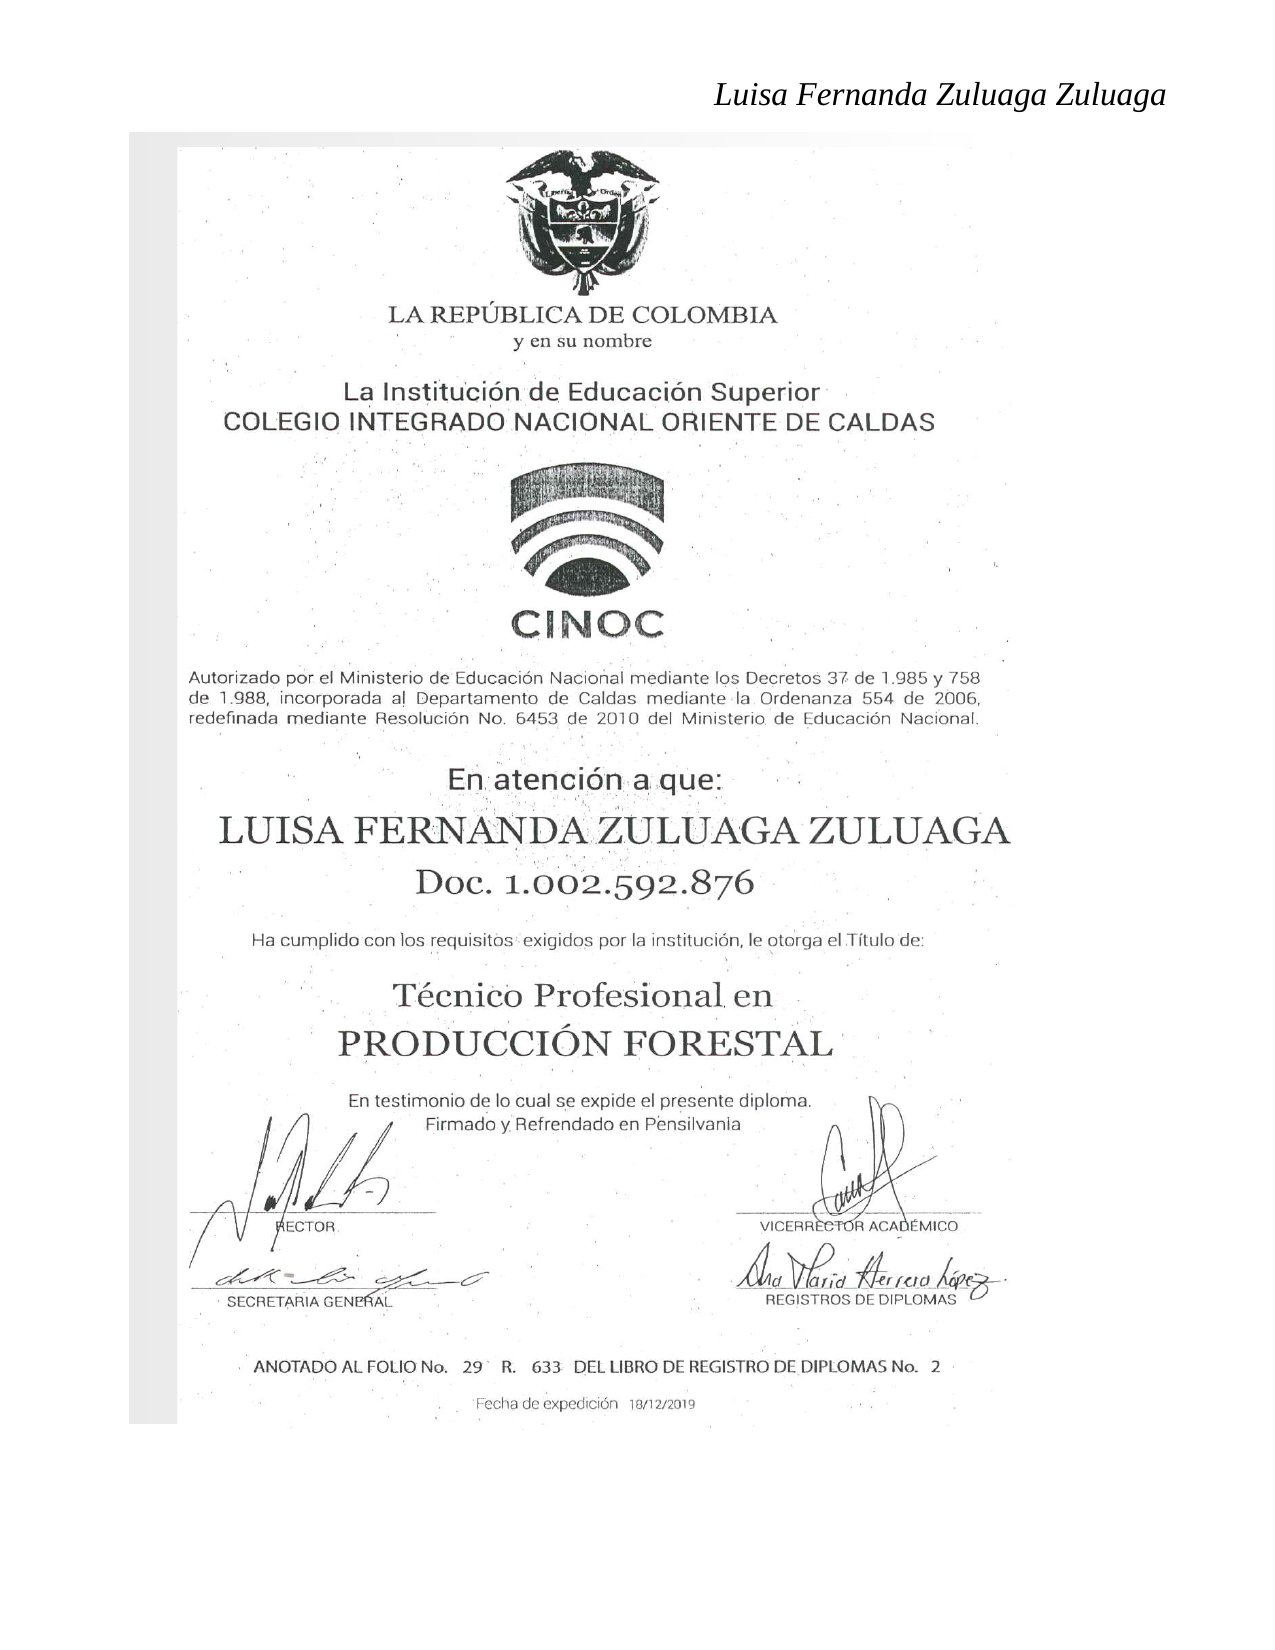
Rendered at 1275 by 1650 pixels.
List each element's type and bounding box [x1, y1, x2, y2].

picture [177, 147, 1012, 1430]
